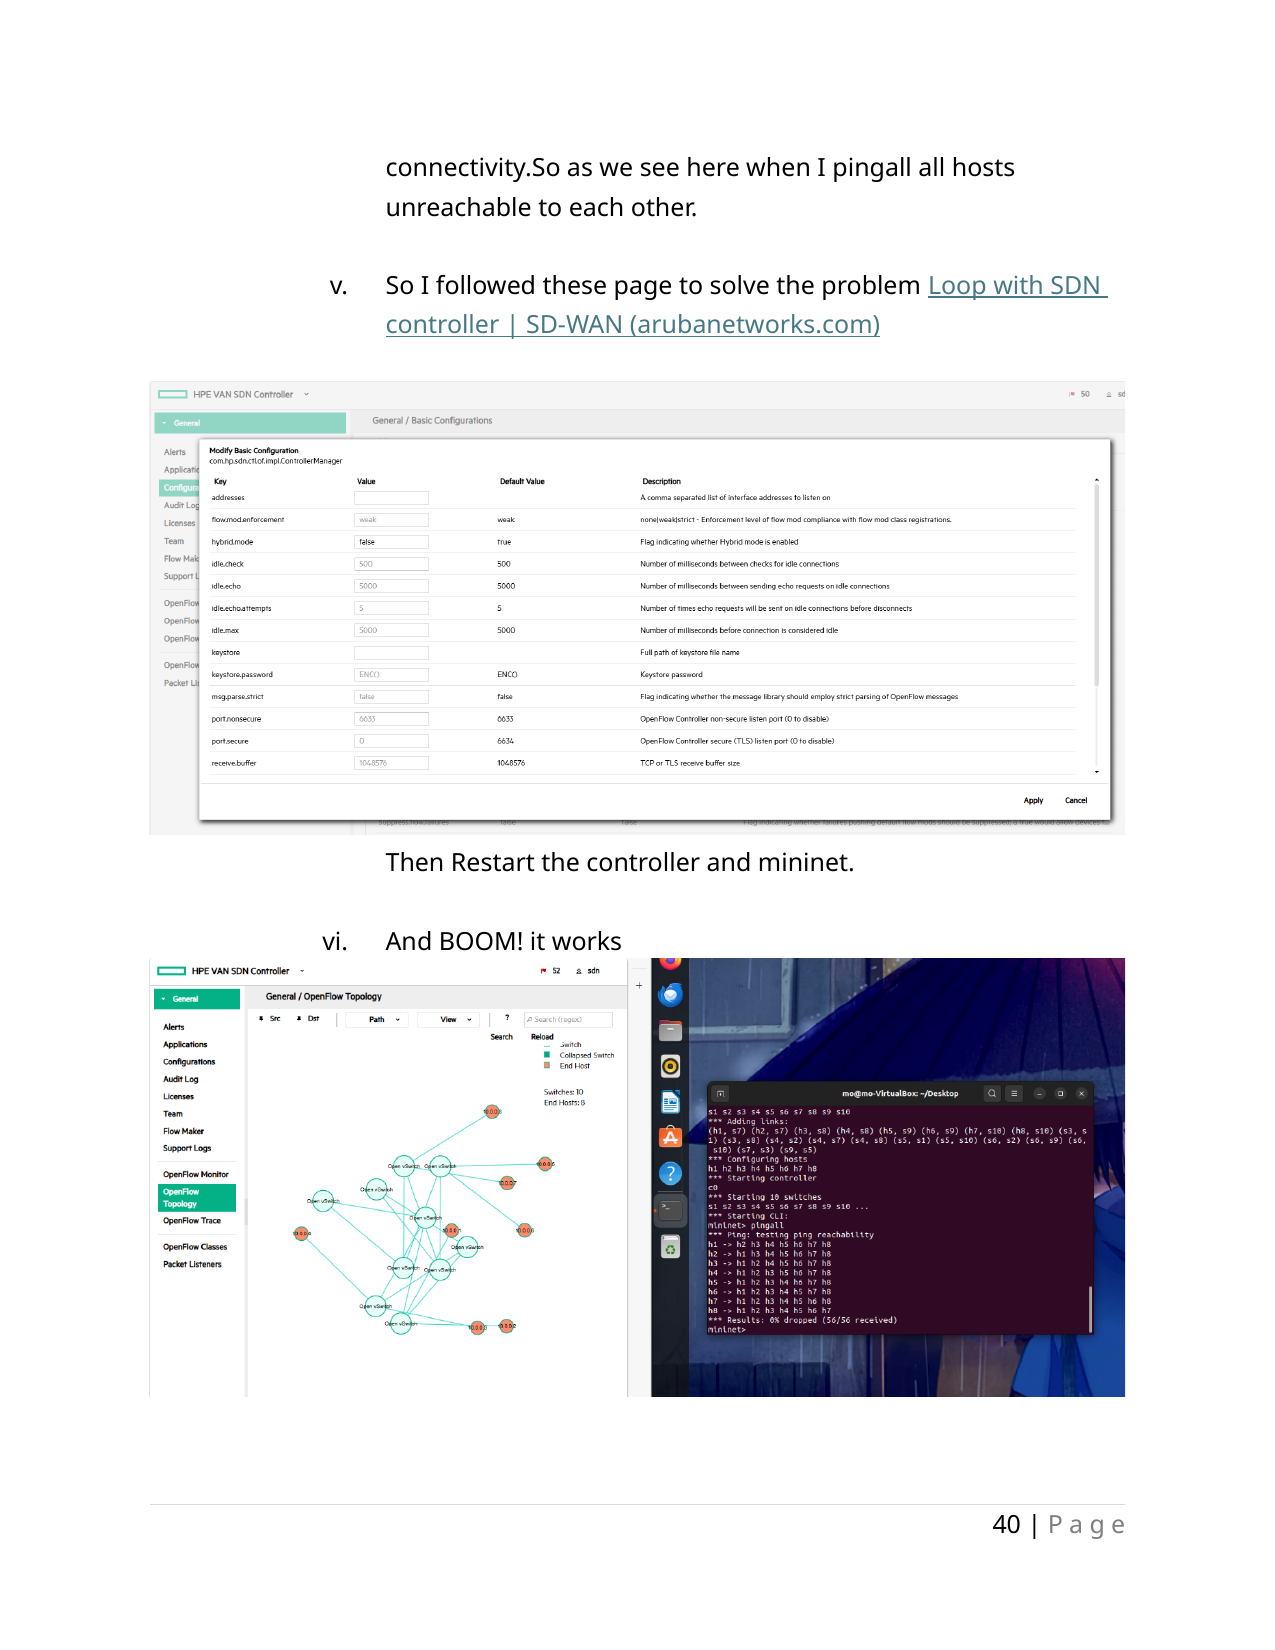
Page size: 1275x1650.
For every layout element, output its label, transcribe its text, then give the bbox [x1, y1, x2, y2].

list And BOOM! it works [348, 923, 1125, 957]
picture [149, 958, 1125, 1397]
list Then Restart the controller and mininet. [385, 835, 1125, 918]
list So I followed these page to solve the problem Loop with SDN controller | SD-WAN (arubanetworks.com) [348, 267, 1125, 341]
picture [149, 381, 1125, 835]
